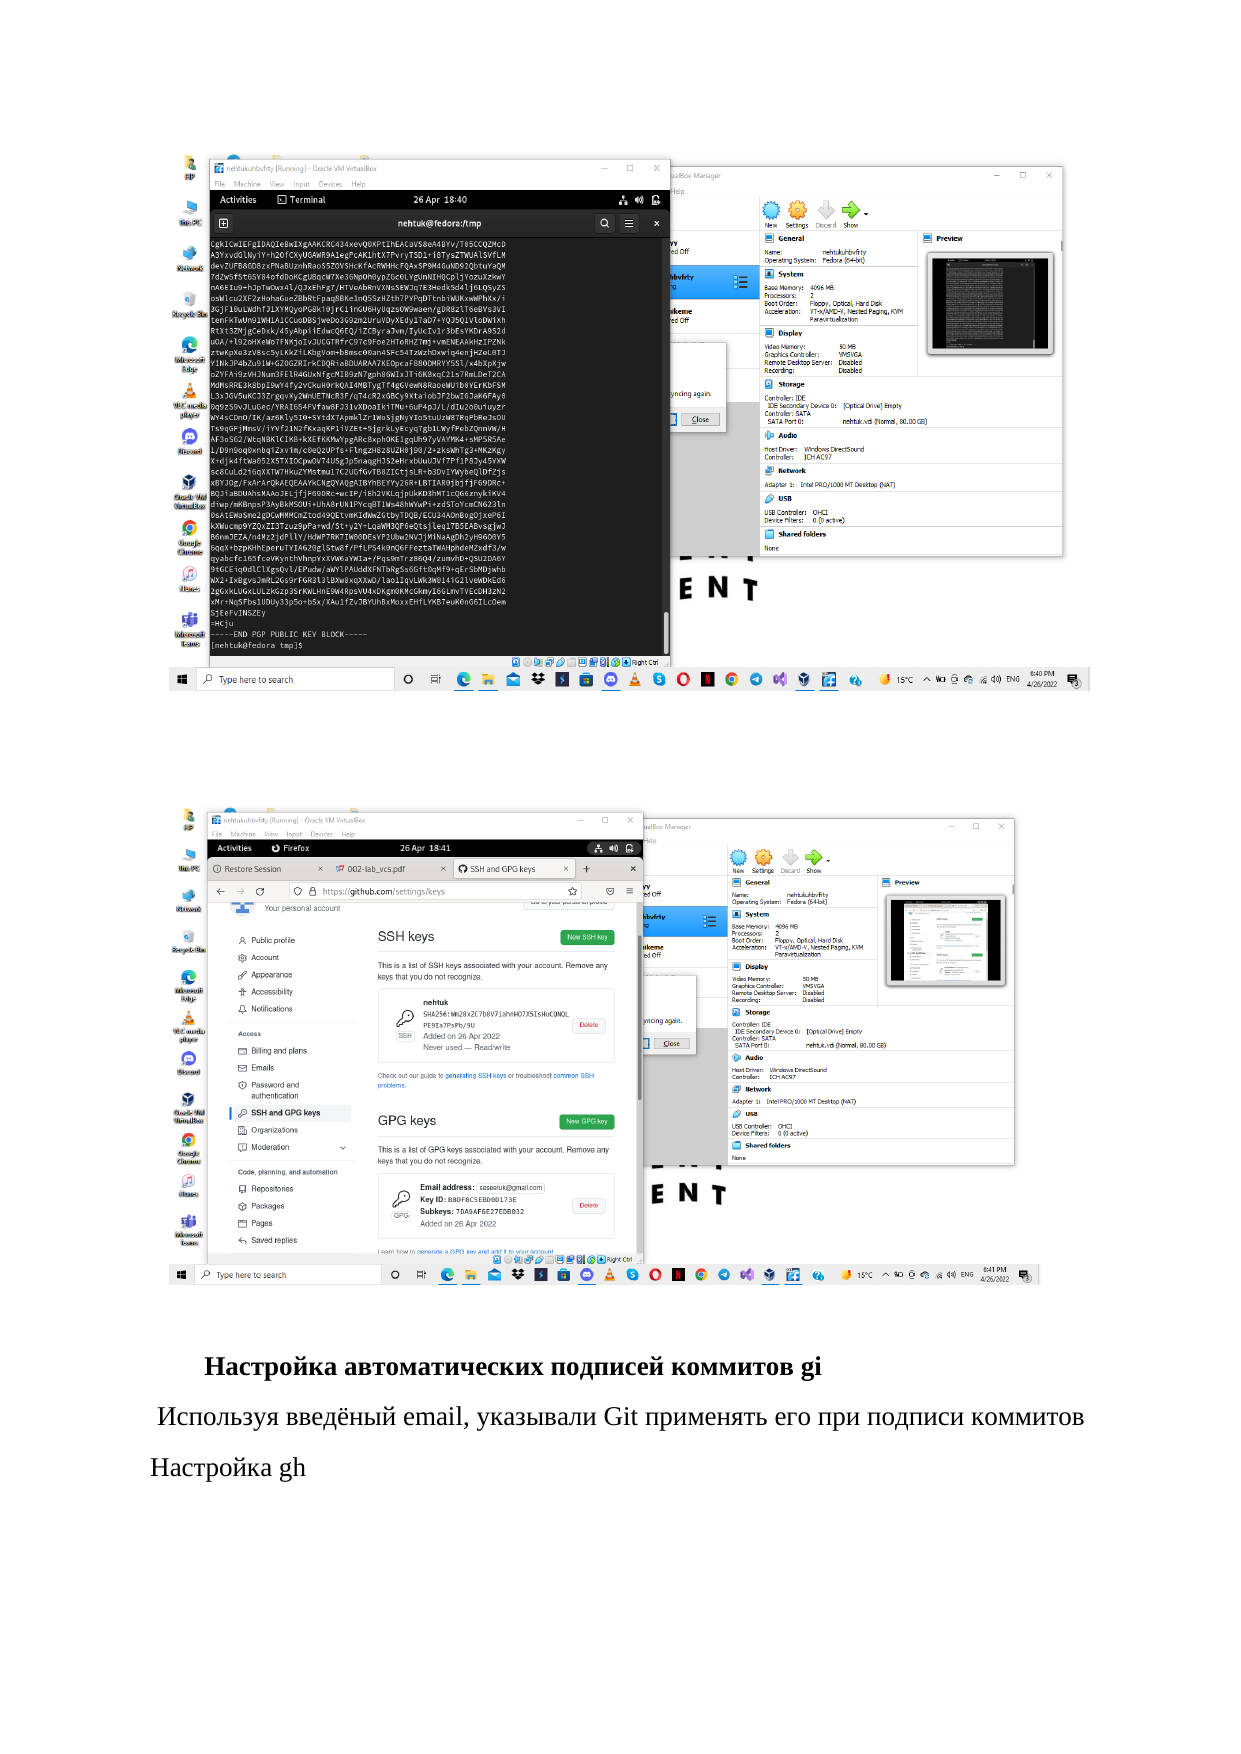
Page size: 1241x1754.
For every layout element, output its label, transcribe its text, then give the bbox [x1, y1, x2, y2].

text Настройка автоматических подписей коммитов gi [150, 1350, 1090, 1381]
text Настройка gh [150, 1451, 1090, 1482]
text Используя введёный email, указывали Git применять его при подписи коммитов [150, 1400, 1090, 1432]
